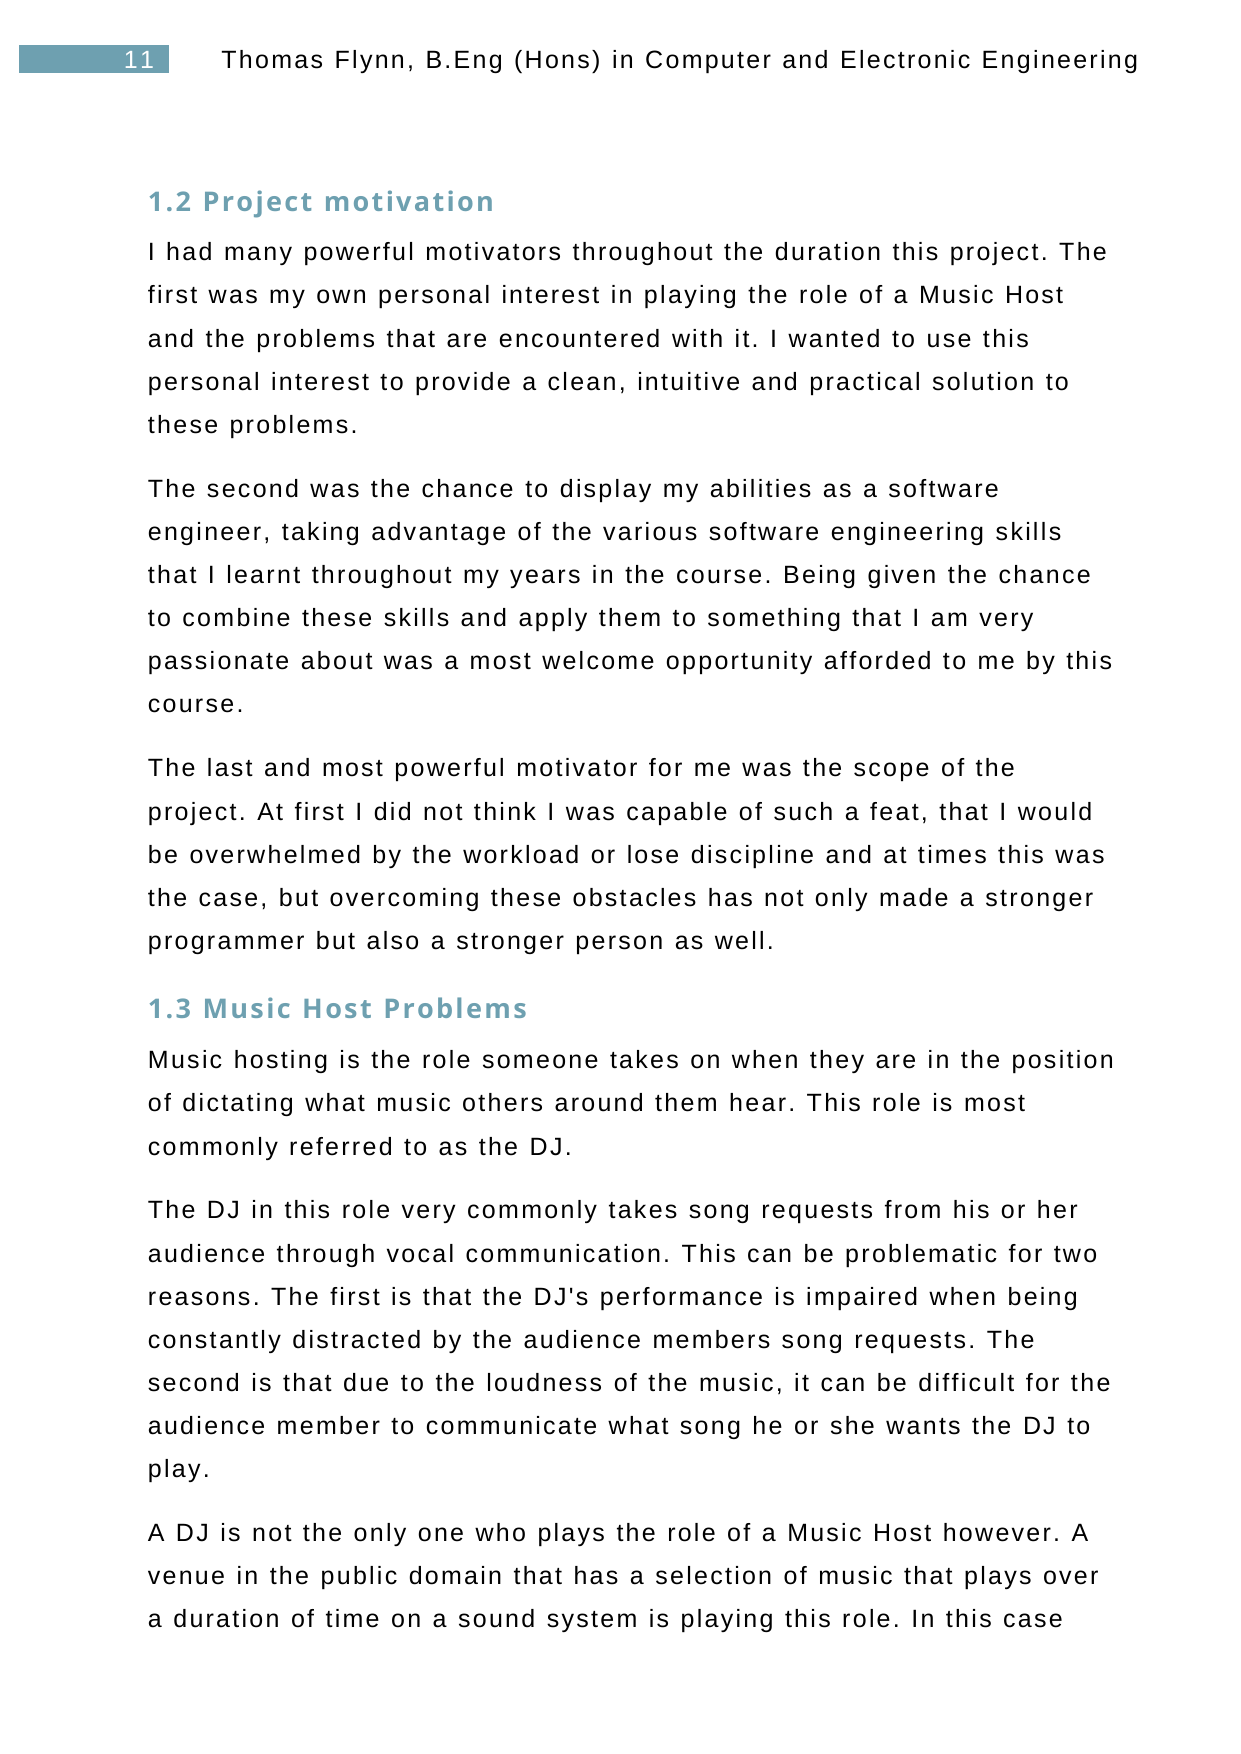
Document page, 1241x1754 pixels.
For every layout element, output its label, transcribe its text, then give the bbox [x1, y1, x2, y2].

text Music hosting is the role someone takes on when they are in the position of dictating what music others around them hear. This role is most commonly referred to as the DJ. [148, 1045, 1122, 1160]
text The DJ in this role very commonly takes song requests from his or her audience through vocal communication. This can be problematic for two reasons. The first is that the DJ's performance is impaired when being constantly distracted by the audience members song requests. The second is that due to the loudness of the music, it can be difficult for the audience member to communicate what song he or she wants the DJ to play. [148, 1195, 1122, 1483]
text The second was the chance to display my abilities as a software engineer, taking advantage of the various software engineering skills that I learnt throughout my years in the course. Being given the chance to combine these skills and apply them to something that I am very passionate about was a most welcome opportunity afforded to me by this course. [148, 474, 1122, 718]
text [148, 1518, 1122, 1633]
text I had many powerful motivators throughout the duration this project. The first was my own personal interest in playing the role of a Music Host and the problems that are encountered with it. I wanted to use this personal interest to provide a clean, intuitive and practical solution to these problems. [148, 237, 1122, 439]
subtitle 1.2 Project motivation [148, 182, 1122, 219]
text The last and most powerful motivator for me was the scope of the project. At first I did not think I was capable of such a feat, that I would be overwhelmed by the workload or lose discipline and at times this was the case, but overcoming these obstacles has not only made a stronger programmer but also a stronger person as well. [148, 753, 1122, 955]
subtitle 1.3 Music Host Problems [148, 990, 1122, 1027]
